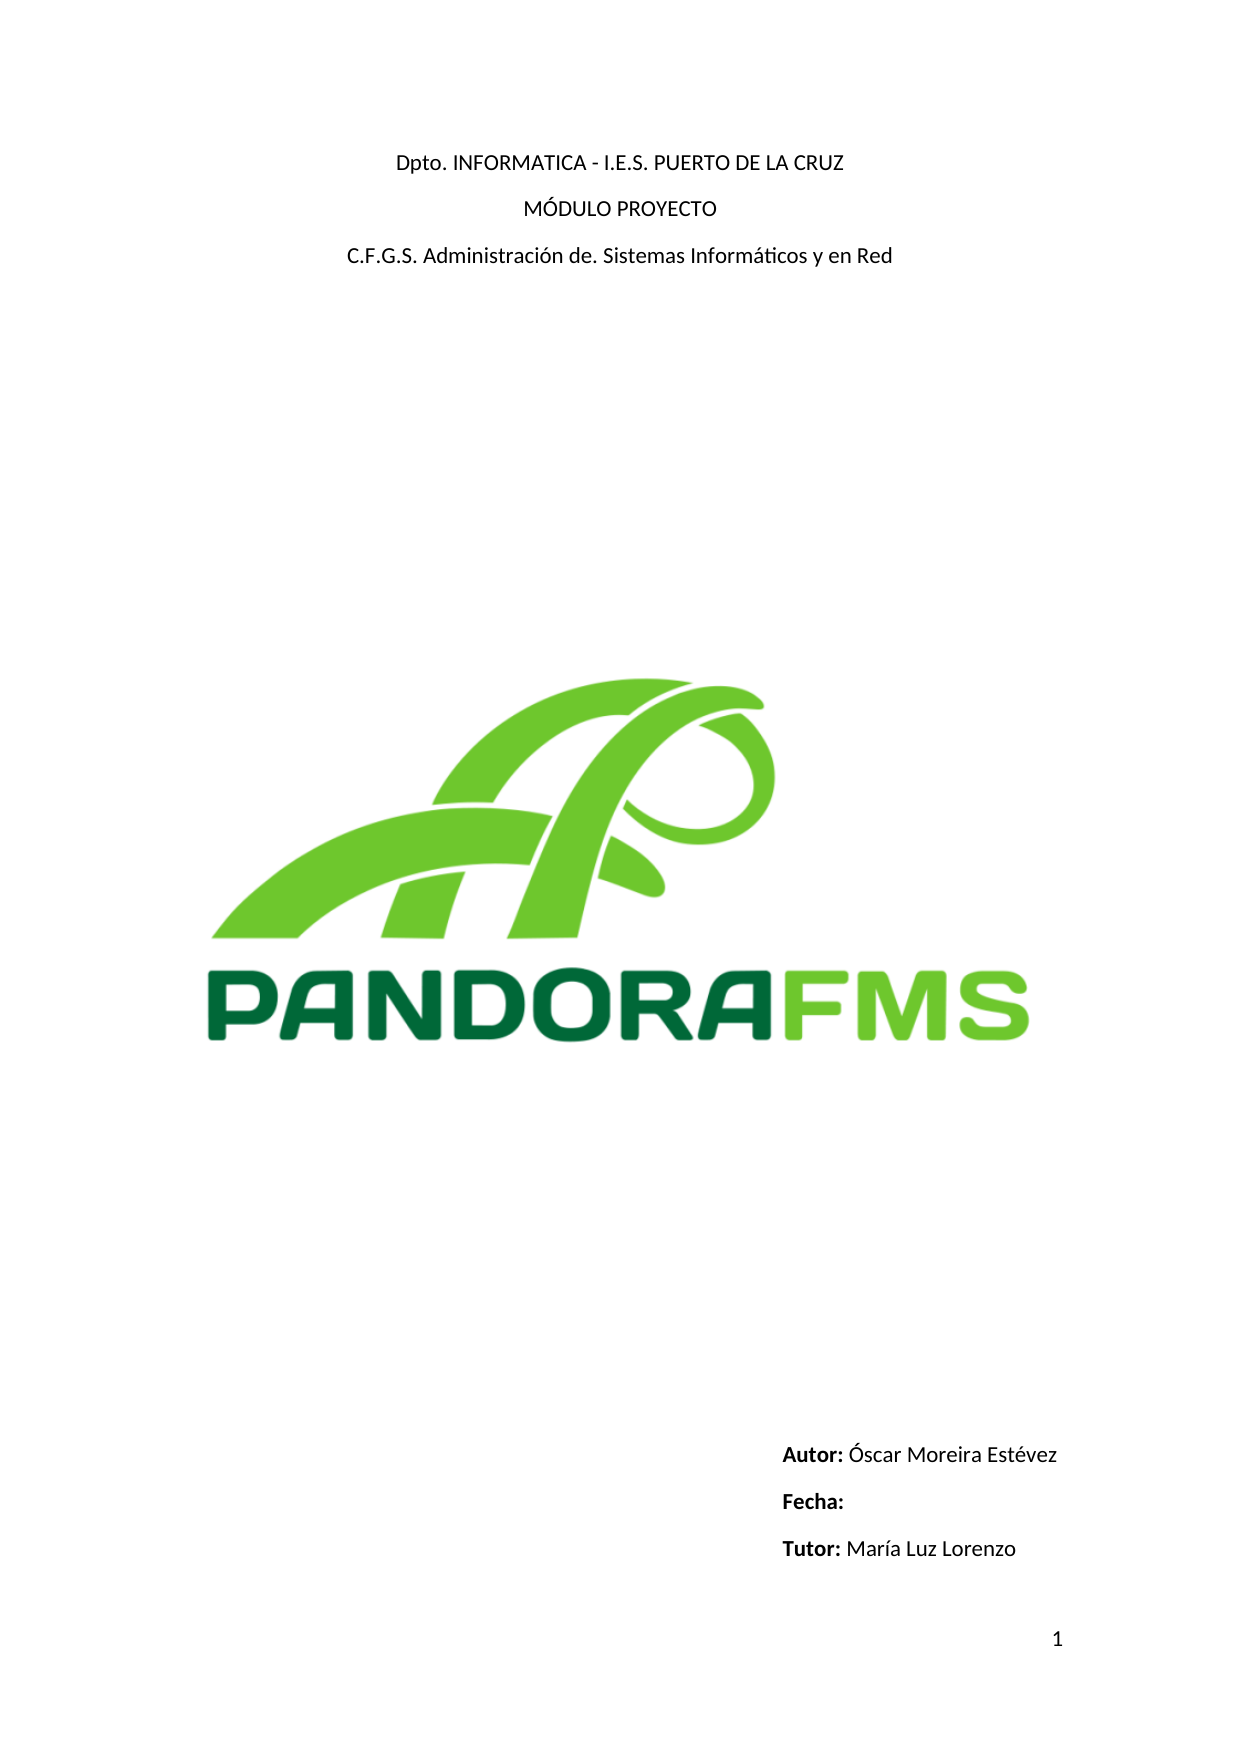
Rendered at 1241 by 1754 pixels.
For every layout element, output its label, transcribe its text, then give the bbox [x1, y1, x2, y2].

text MÓDULO PROYECTO [177, 194, 1063, 222]
text C.F.G.S. Administración de. Sistemas Informáticos y en Red [177, 241, 1063, 269]
text Tutor: María Luz Lorenzo [177, 1534, 1063, 1562]
text Autor: Óscar Moreira Estévez [177, 1440, 1063, 1468]
picture [177, 663, 1062, 1046]
text Fecha: [177, 1487, 1063, 1515]
text Dpto. INFORMATICA - I.E.S. PUERTO DE LA CRUZ [177, 148, 1063, 176]
